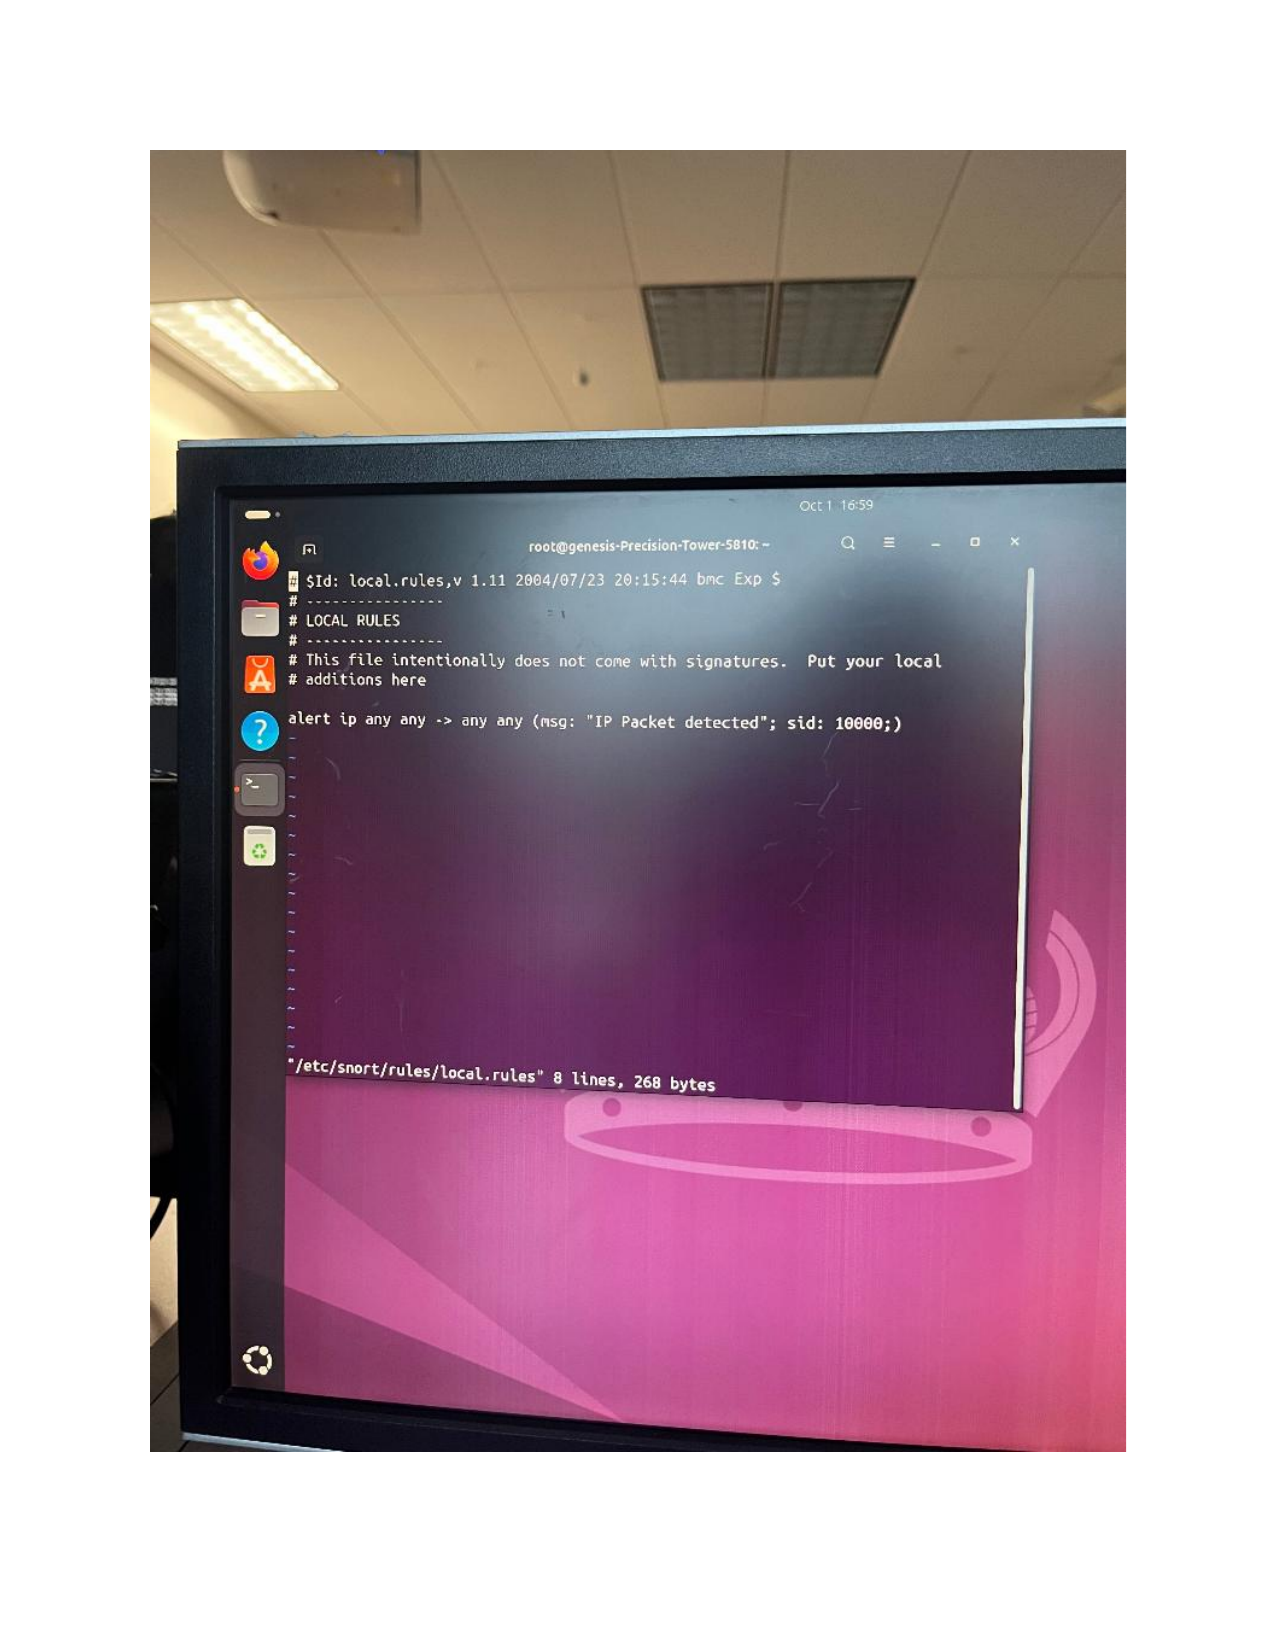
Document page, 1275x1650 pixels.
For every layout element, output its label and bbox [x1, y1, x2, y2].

picture [150, 150, 1127, 1452]
